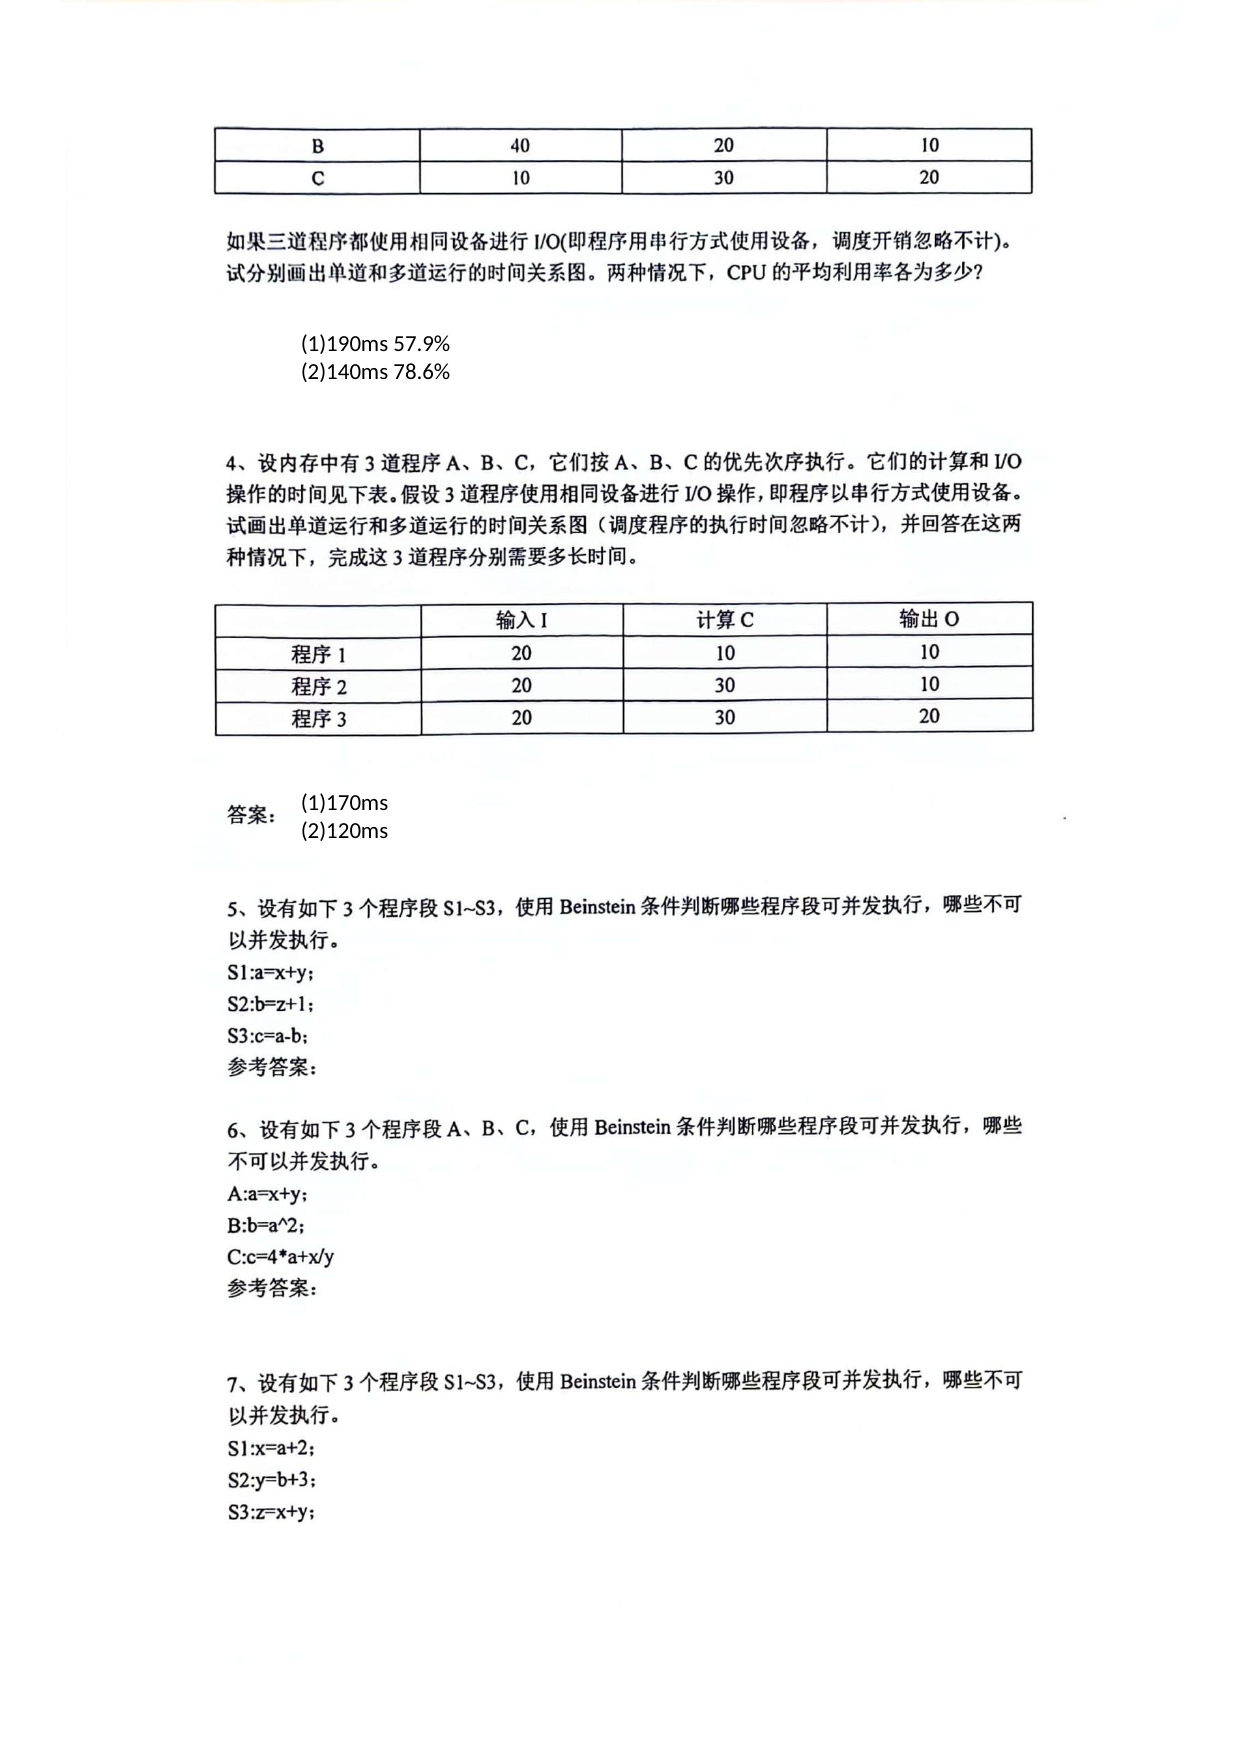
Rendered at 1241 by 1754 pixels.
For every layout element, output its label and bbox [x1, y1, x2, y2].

picture [60, 0, 1181, 1661]
